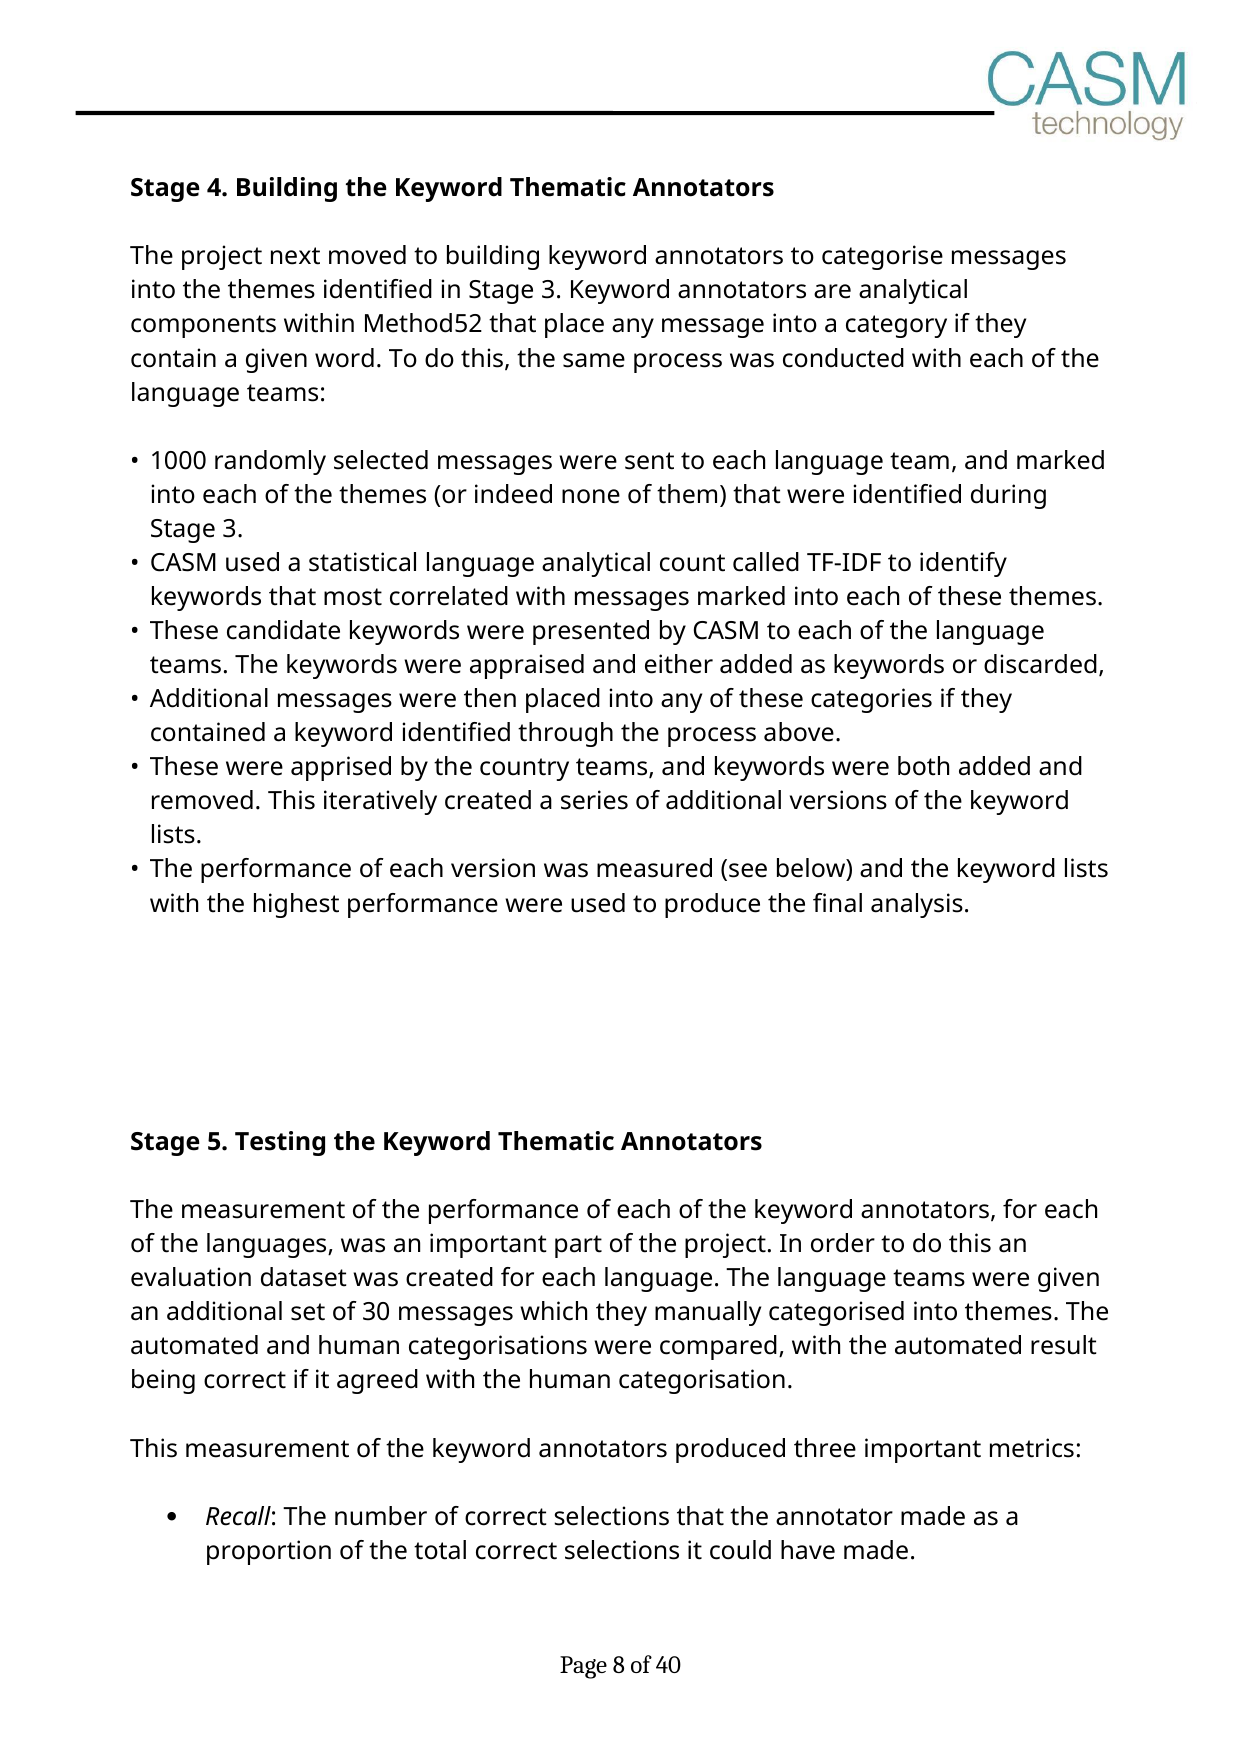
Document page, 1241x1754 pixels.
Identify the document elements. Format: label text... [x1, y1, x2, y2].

subtitle Recall: The number of correct selections that the annotator made as a proportion of the total correct selections it could have made. [167, 1498, 1110, 1566]
list Additional messages were then placed into any of these categories if they contained a keyword identified through the process above. [130, 681, 1110, 749]
text Stage 5. Testing the Keyword Thematic Annotators [130, 1124, 1110, 1158]
list CASM used a statistical language analytical count called TF-IDF to identify keywords that most correlated with messages marked into each of these themes. [130, 544, 1110, 613]
text Stage 4. Building the Keyword Thematic Annotators [130, 170, 1110, 204]
list These candidate keywords were presented by CASM to each of the language teams. The keywords were appraised and either added as keywords or discarded, [130, 613, 1110, 681]
list The performance of each version was measured (see below) and the keyword lists with the highest performance were used to produce the final analysis. [130, 851, 1110, 919]
text This measurement of the keyword annotators produced three important metrics: [130, 1430, 1110, 1464]
text The measurement of the performance of each of the keyword annotators, for each of the languages, was an important part of the project. In order to do this an evaluation dataset was created for each language. The language teams were given an additional set of 30 messages which they manually categorised into themes. The automated and human categorisations were compared, with the automated result being correct if it agreed with the human categorisation. [130, 1192, 1110, 1396]
list These were apprised by the country teams, and keywords were both added and removed. This iteratively created a series of additional versions of the keyword lists. [130, 749, 1110, 851]
list 1000 randomly selected messages were sent to each language team, and marked into each of the themes (or indeed none of them) that were identified during Stage 3. [130, 442, 1110, 544]
picture [956, 20, 1218, 169]
text The project next moved to building keyword annotators to categorise messages into the themes identified in Stage 3. Keyword annotators are analytical components within Method52 that place any message into a category if they contain a given word. To do this, the same process was conducted with each of the language teams: [130, 238, 1110, 408]
